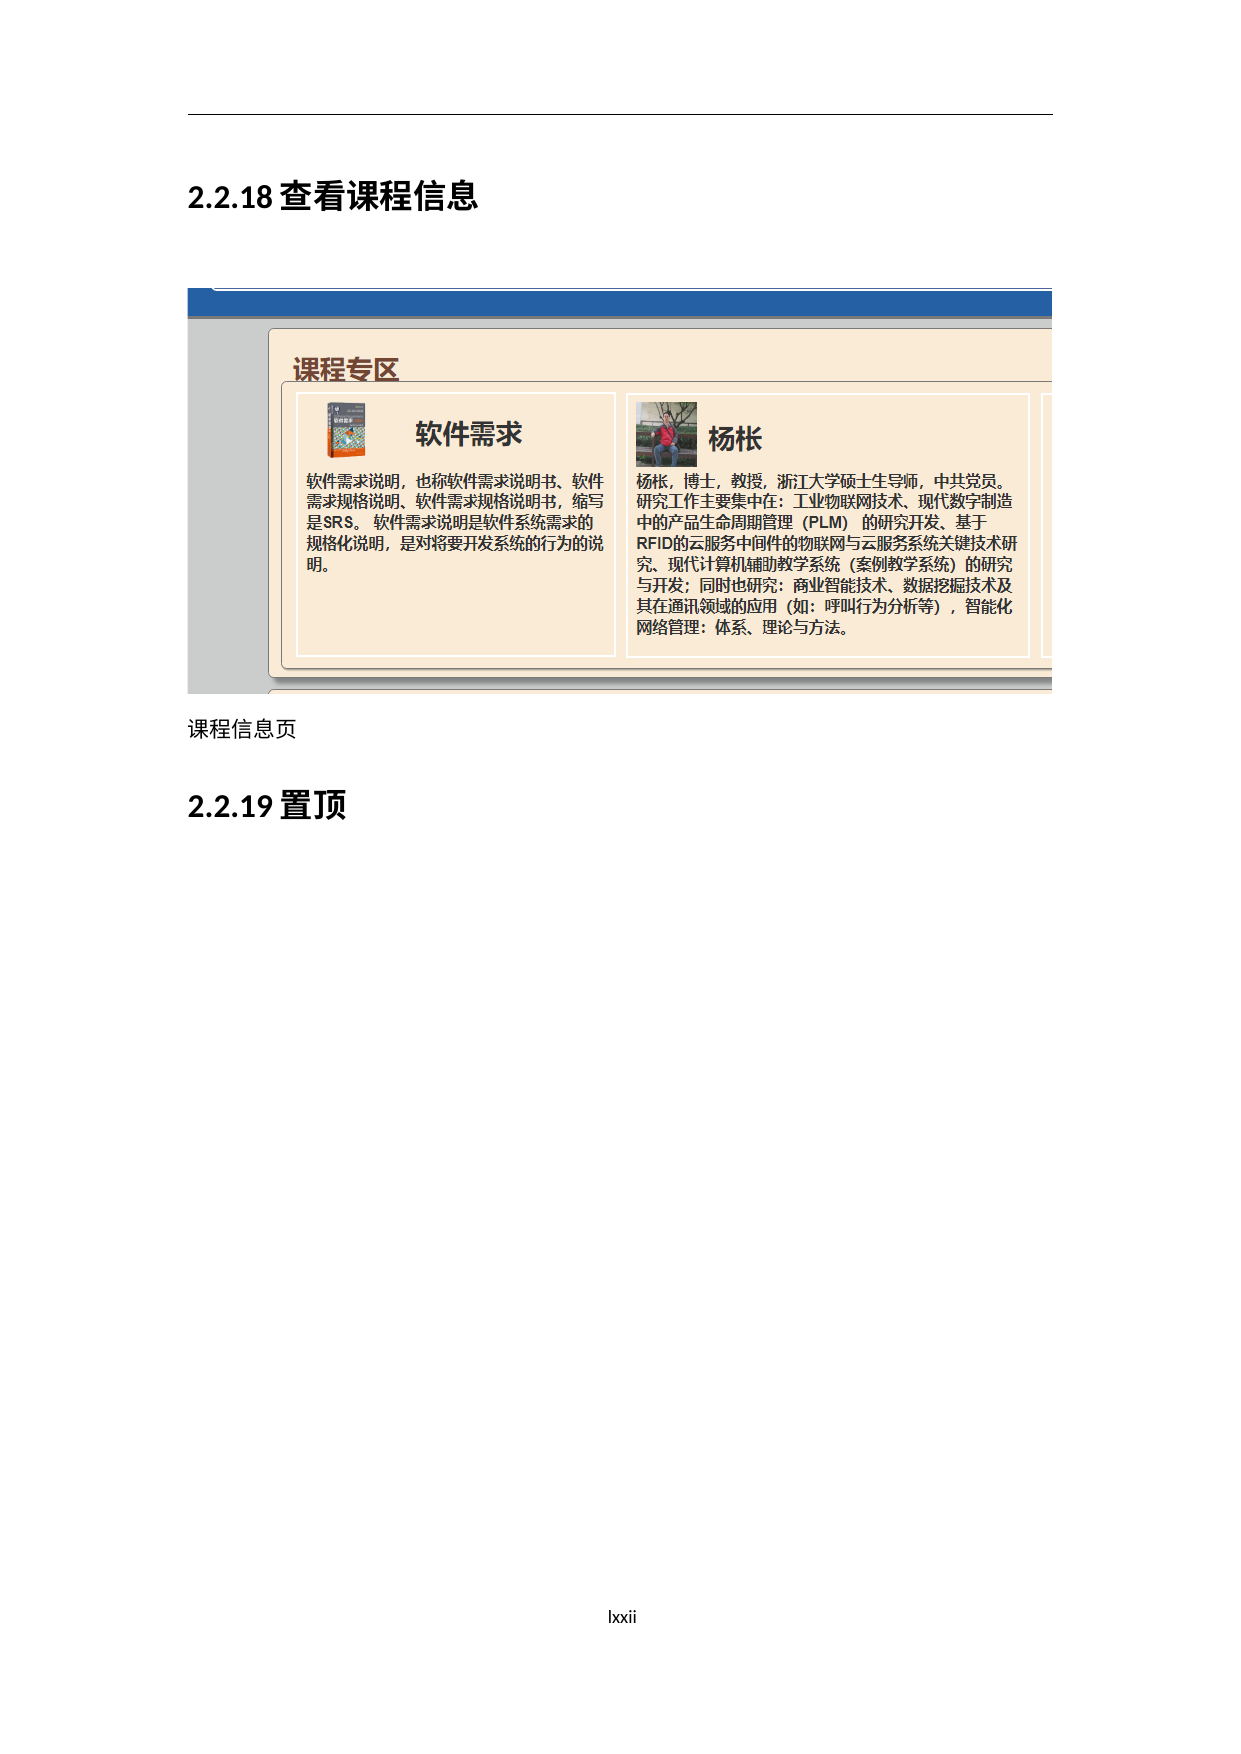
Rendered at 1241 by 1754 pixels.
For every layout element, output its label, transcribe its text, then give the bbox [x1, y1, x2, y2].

picture [187, 288, 1052, 694]
subtitle 2.2.19置顶 [187, 771, 1053, 836]
subtitle 2.2.18查看课程信息 [187, 162, 1053, 227]
